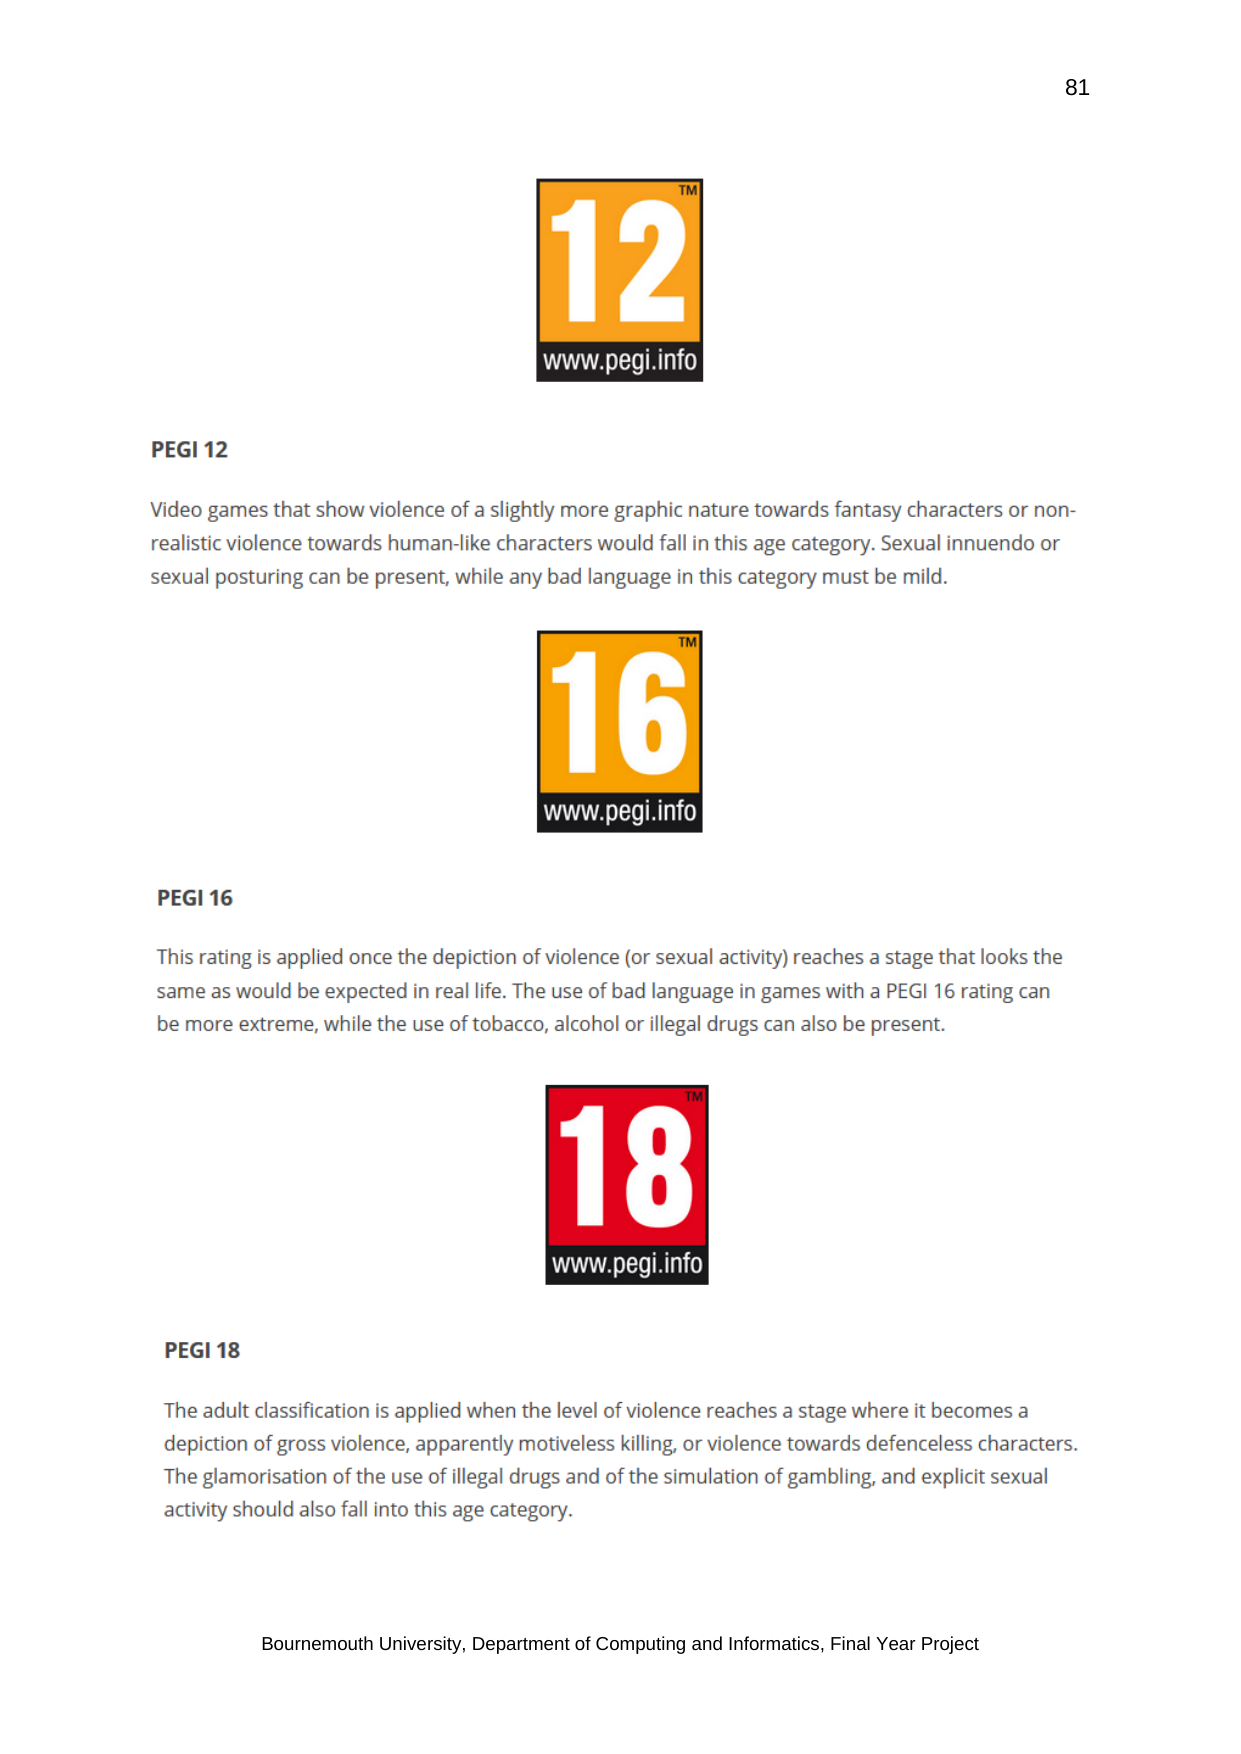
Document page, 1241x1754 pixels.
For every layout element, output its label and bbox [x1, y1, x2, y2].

picture [150, 1057, 1091, 1530]
picture [150, 150, 1091, 1053]
